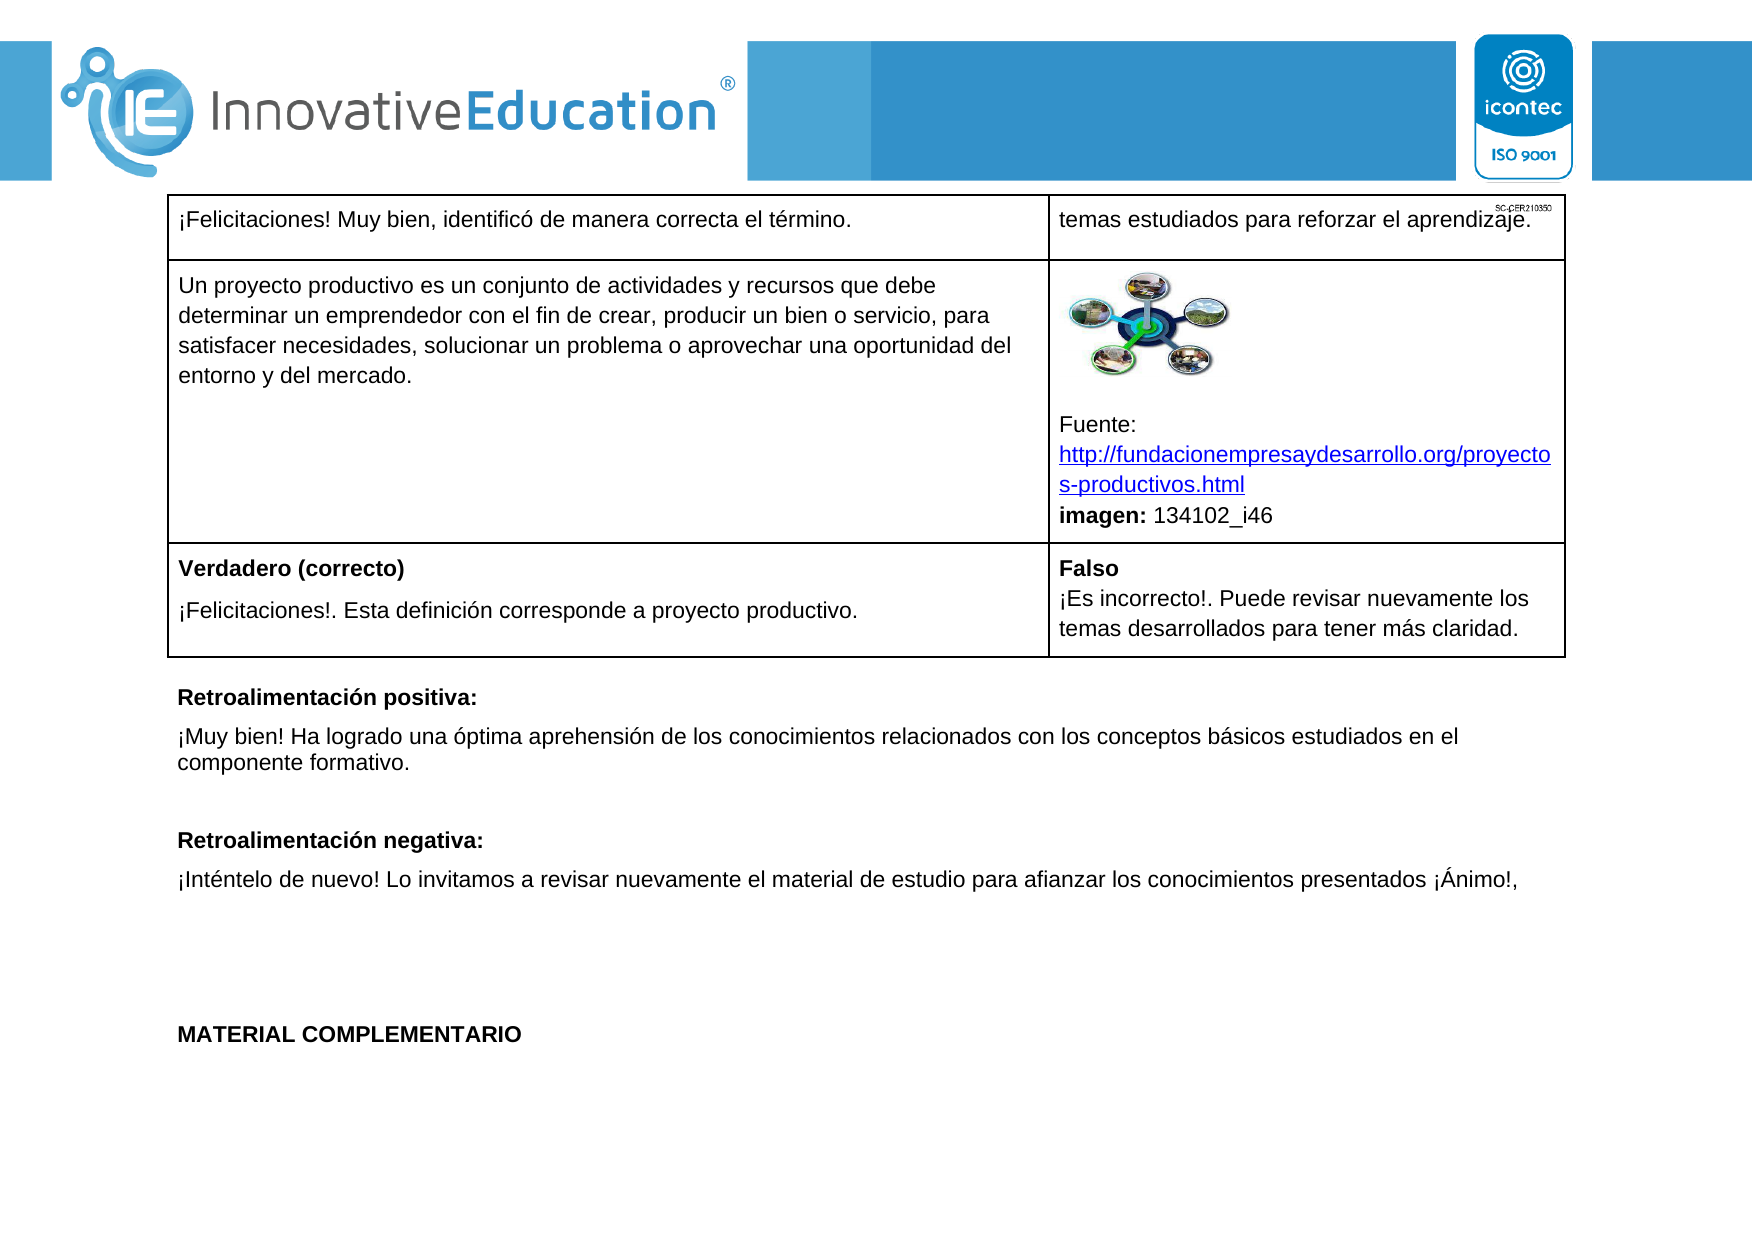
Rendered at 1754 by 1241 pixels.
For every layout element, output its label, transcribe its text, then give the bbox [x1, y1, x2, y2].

table_cell Fuente: http://fundacionempresaydesarrollo.org/proyectos-productivos.html imagen: 134102_i46 [1050, 261, 1564, 542]
picture [1471, 32, 1576, 214]
table_cell Falso ¡Es incorrecto!. Puede revisar nuevamente los temas desarrollados para tener más claridad. [1050, 544, 1564, 656]
picture [1058, 271, 1232, 377]
text ¡Inténtelo de nuevo! Lo invitamos a revisar nuevamente el material de estudio para afianzar los conocimientos presentados ¡Ánimo!, [177, 866, 1577, 892]
table_cell Falso ¡Es incorrecto!. Puede revisar nuevamente los temas estudiados para reforzar el aprendizaje. [1050, 196, 1564, 259]
text MATERIAL COMPLEMENTARIO [177, 1021, 1577, 1048]
table_cell Verdadero (correcto) ¡Felicitaciones!. Esta definición corresponde a proyecto productivo. [169, 544, 1048, 656]
text Retroalimentación positiva: [177, 684, 1577, 711]
text Retroalimentación negativa: [177, 827, 1577, 853]
text ¡Muy bien! Ha logrado una óptima aprehensión de los conocimientos relacionados con los conceptos básicos estudiados en el componente formativo. [177, 723, 1577, 776]
table_cell Un proyecto productivo es un conjunto de actividades y recursos que debe determinar un emprendedor con el fin de crear, producir un bien o servicio, para satisfacer necesidades, solucionar un problema o aprovechar una oportunidad del entorno y del mercado. [169, 261, 1048, 542]
picture [1592, 28, 1752, 194]
picture [0, 28, 1456, 194]
table_cell Verdadero (correcto) ¡Felicitaciones! Muy bien, identificó de manera correcta el término. [169, 196, 1048, 259]
